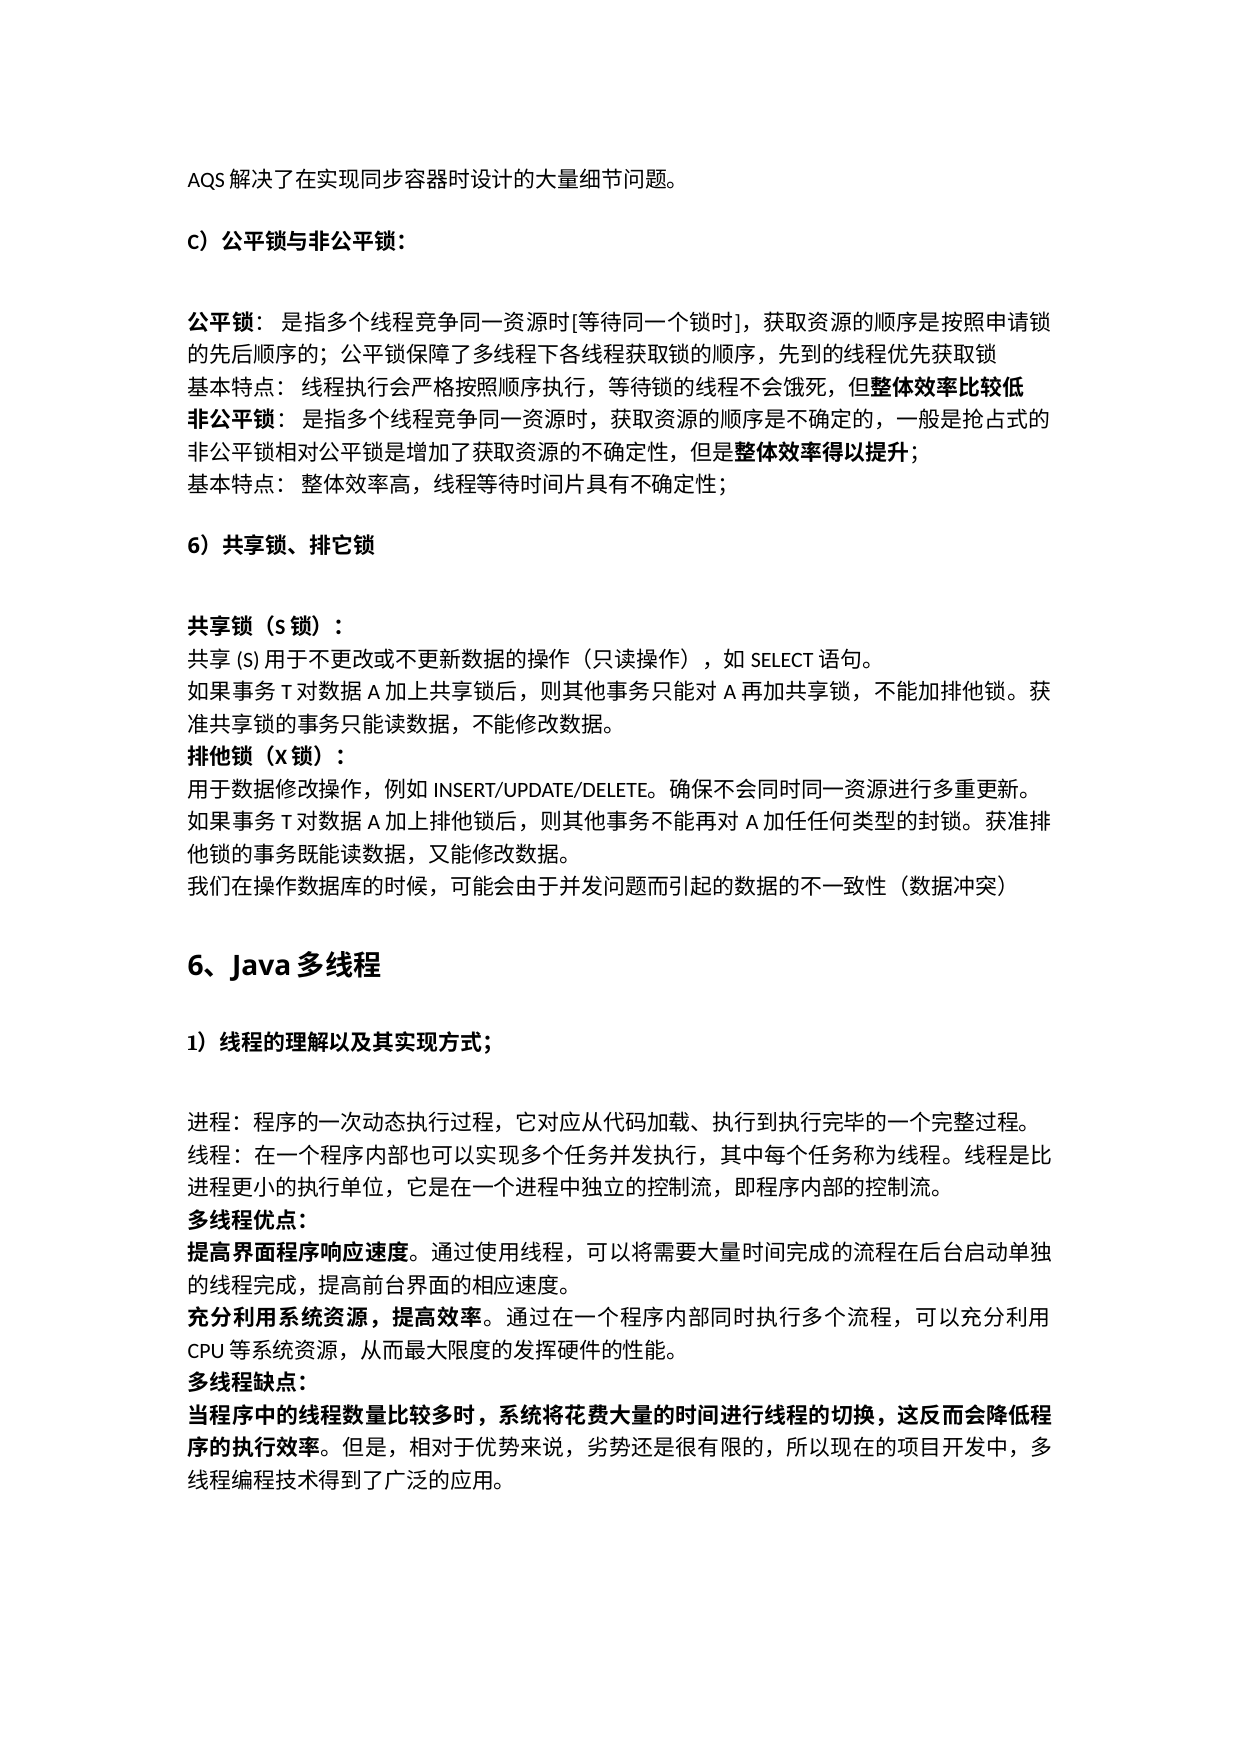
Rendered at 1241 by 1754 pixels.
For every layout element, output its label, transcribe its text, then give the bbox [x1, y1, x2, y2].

text 当程序中的线程数量比较多时，系统将花费大量的时间进行线程的切换，这反而会降低程序的执行效率。但是，相对于优势来说，劣势还是很有限的，所以现在的项目开发中，多线程编程技术得到了广泛的应用。 [187, 1397, 1053, 1495]
text 进程：程序的一次动态执行过程，它对应从代码加载、执行到执行完毕的一个完整过程。 [187, 1105, 1053, 1137]
text 排他锁（X锁）： [187, 739, 1053, 771]
text 线程：在一个程序内部也可以实现多个任务并发执行，其中每个任务称为线程。线程是比进程更小的执行单位，它是在一个进程中独立的控制流，即程序内部的控制流。 [187, 1137, 1053, 1202]
text 基本特点： 线程执行会严格按照顺序执行，等待锁的线程不会饿死，但整体效率比较低 [187, 369, 1053, 402]
text 多线程缺点： [187, 1365, 1053, 1397]
subtitle 1）线程的理解以及其实现方式； [187, 1024, 1053, 1057]
text 共享锁（S锁）： [187, 609, 1053, 641]
text 用于数据修改操作，例如 INSERT/UPDATE/DELETE。确保不会同时同一资源进行多重更新。 [187, 771, 1053, 804]
text 充分利用系统资源，提高效率。通过在一个程序内部同时执行多个流程，可以充分利用CPU等系统资源，从而最大限度的发挥硬件的性能。 [187, 1300, 1053, 1365]
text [187, 162, 1053, 194]
text 公平锁： 是指多个线程竞争同一资源时[等待同一个锁时]，获取资源的顺序是按照申请锁的先后顺序的；公平锁保障了多线程下各线程获取锁的顺序，先到的线程优先获取锁 [187, 304, 1053, 369]
text 如果事务T对数据A加上共享锁后，则其他事务只能对A再加共享锁，不能加排他锁。获准共享锁的事务只能读数据，不能修改数据。 [187, 674, 1053, 739]
text 如果事务T对数据A加上排他锁后，则其他事务不能再对A加任任何类型的封锁。获准排他锁的事务既能读数据，又能修改数据。 [187, 804, 1053, 869]
text 多线程优点： [187, 1202, 1053, 1235]
text 非公平锁： 是指多个线程竞争同一资源时，获取资源的顺序是不确定的，一般是抢占式的；非公平锁相对公平锁是增加了获取资源的不确定性，但是整体效率得以提升； [187, 402, 1053, 467]
text 提高界面程序响应速度。通过使用线程，可以将需要大量时间完成的流程在后台启动单独的线程完成，提高前台界面的相应速度。 [187, 1235, 1053, 1300]
text 基本特点： 整体效率高，线程等待时间片具有不确定性； [187, 467, 1053, 499]
text 共享 (S) 用于不更改或不更新数据的操作（只读操作），如 SELECT 语句。 [187, 641, 1053, 674]
subtitle 6、Java多线程 [187, 930, 1053, 995]
subtitle 6）共享锁、排它锁 [187, 528, 1053, 561]
subtitle C）公平锁与非公平锁： [187, 224, 1053, 256]
text 我们在操作数据库的时候，可能会由于并发问题而引起的数据的不一致性（数据冲突） [187, 869, 1053, 901]
